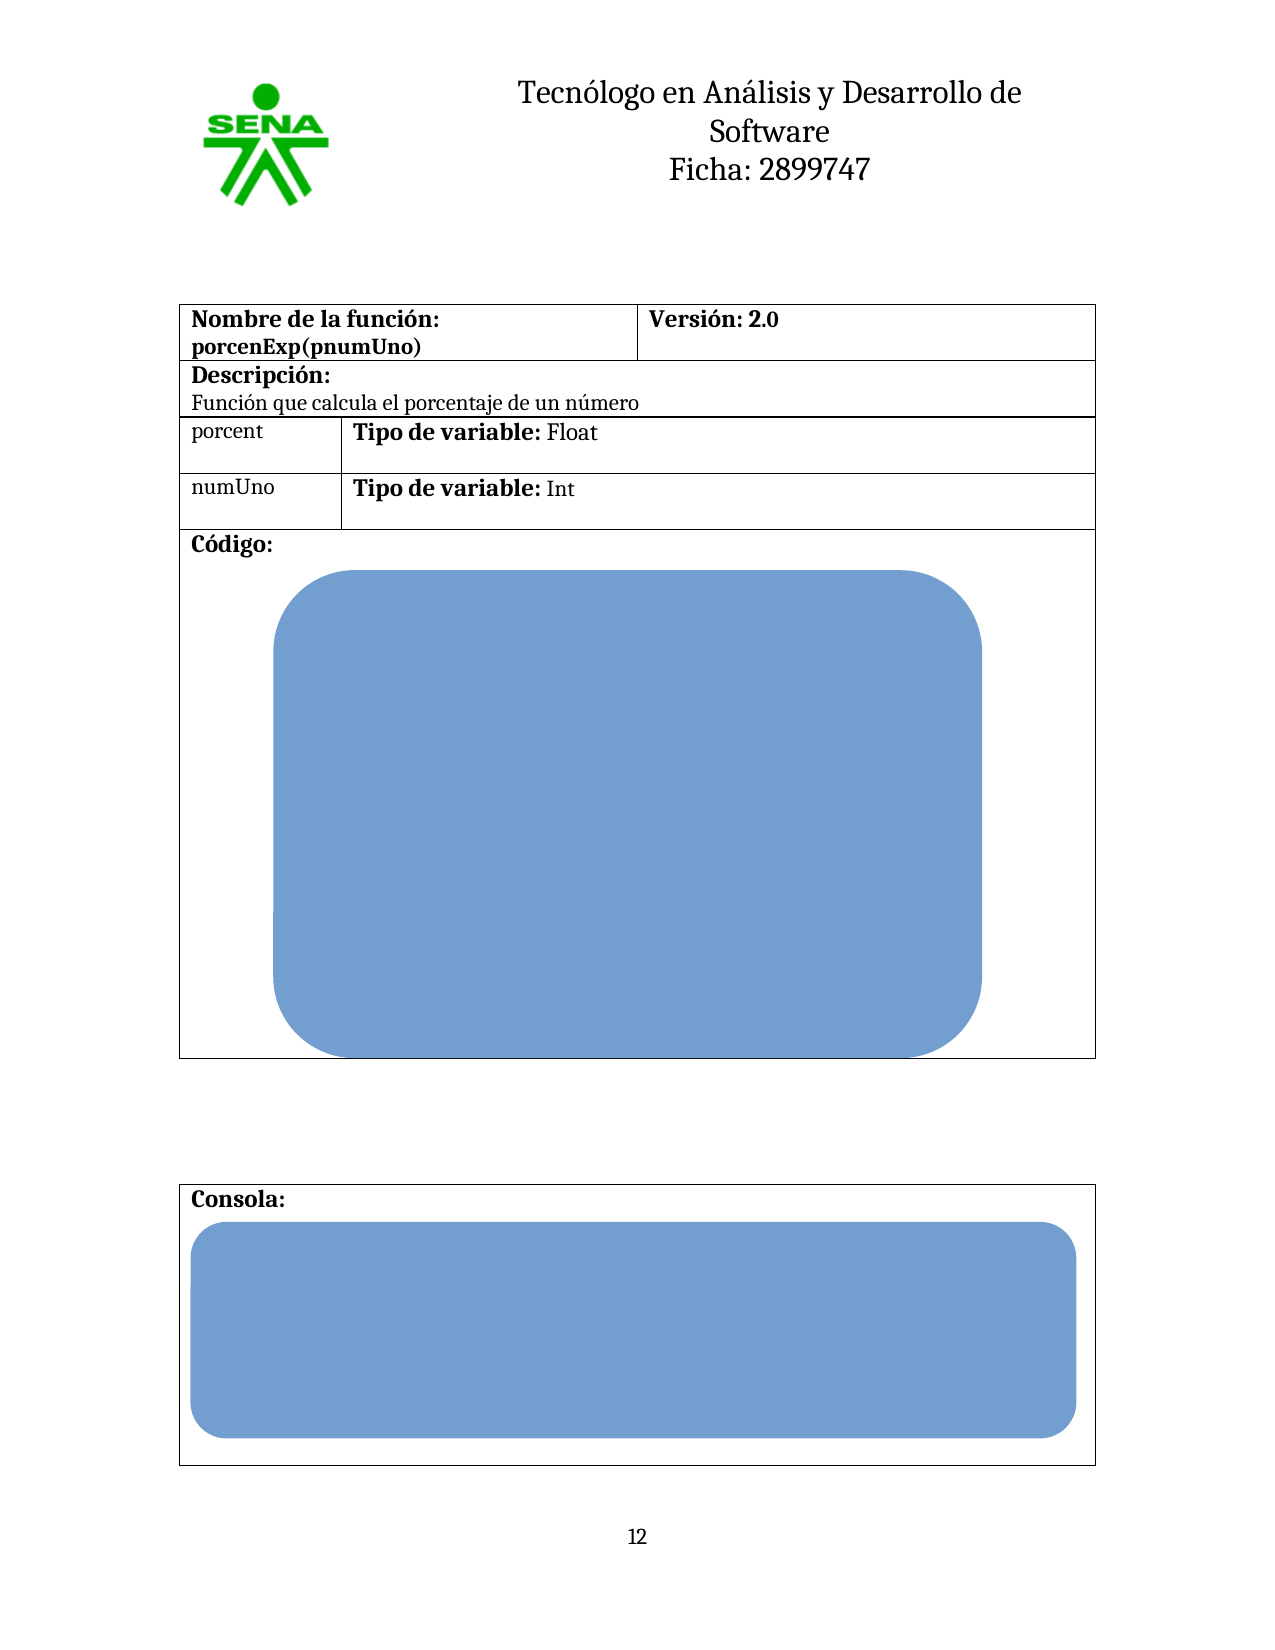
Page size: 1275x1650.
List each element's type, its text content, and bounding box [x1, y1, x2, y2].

table_cell Tipo de variable: Int [342, 474, 1095, 529]
table_cell Código: [180, 530, 1095, 1058]
table_header Nombre de la función: porcenExp(pnumUno) [180, 305, 637, 360]
picture [185, 73, 342, 222]
table_cell Descripción: Función que calcula el porcentaje de un número [180, 361, 1095, 416]
table_header Consola: [180, 1185, 1095, 1465]
table_header Versión: 2.0 [638, 305, 1095, 360]
table_cell numUno [180, 474, 341, 529]
table_cell porcent [180, 418, 341, 473]
table_cell Tipo de variable: Float [342, 418, 1095, 473]
